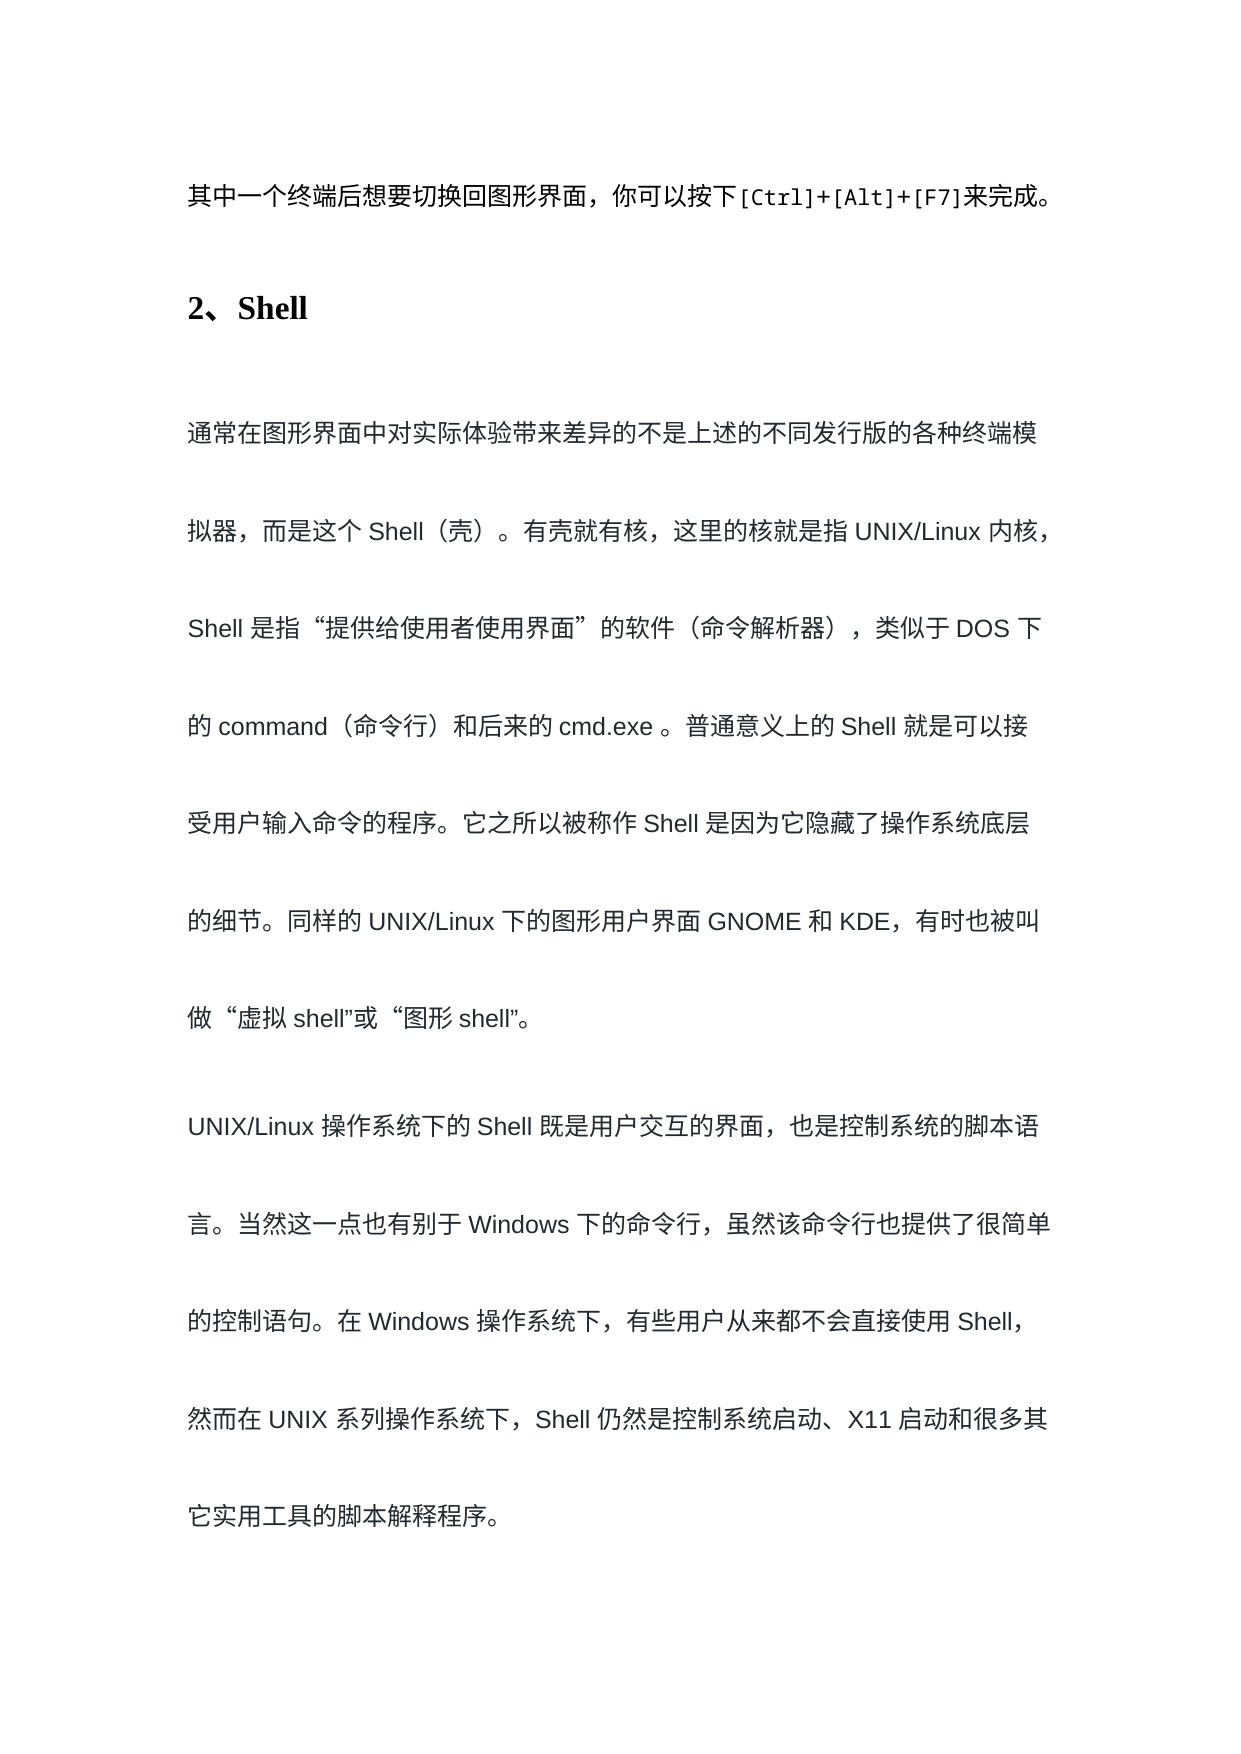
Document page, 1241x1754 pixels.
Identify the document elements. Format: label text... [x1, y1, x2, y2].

text 通常在图形界面中对实际体验带来差异的不是上述的不同发行版的各种终端模拟器，而是这个 Shell（壳）。有壳就有核，这里的核就是指 UNIX/Linux 内核，Shell 是指“提供给使用者使用界面”的软件（命令解析器），类似于 DOS 下的 command（命令行）和后来的 cmd.exe 。普通意义上的 Shell 就是可以接受用户输入命令的程序。它之所以被称作 Shell 是因为它隐藏了操作系统底层的细节。同样的 UNIX/Linux 下的图形用户界面 GNOME 和 KDE，有时也被叫做“虚拟 shell”或“图形 shell”。 [187, 399, 1053, 1049]
subtitle 2、Shell [187, 272, 1053, 337]
text UNIX/Linux 操作系统下的 Shell 既是用户交互的界面，也是控制系统的脚本语言。当然这一点也有别于 Windows 下的命令行，虽然该命令行也提供了很简单的控制语句。在 Windows 操作系统下，有些用户从来都不会直接使用 Shell，然而在 UNIX 系列操作系统下，Shell 仍然是控制系统启动、X11 启动和很多其它实用工具的脚本解释程序。 [187, 1092, 1053, 1547]
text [187, 162, 1053, 227]
